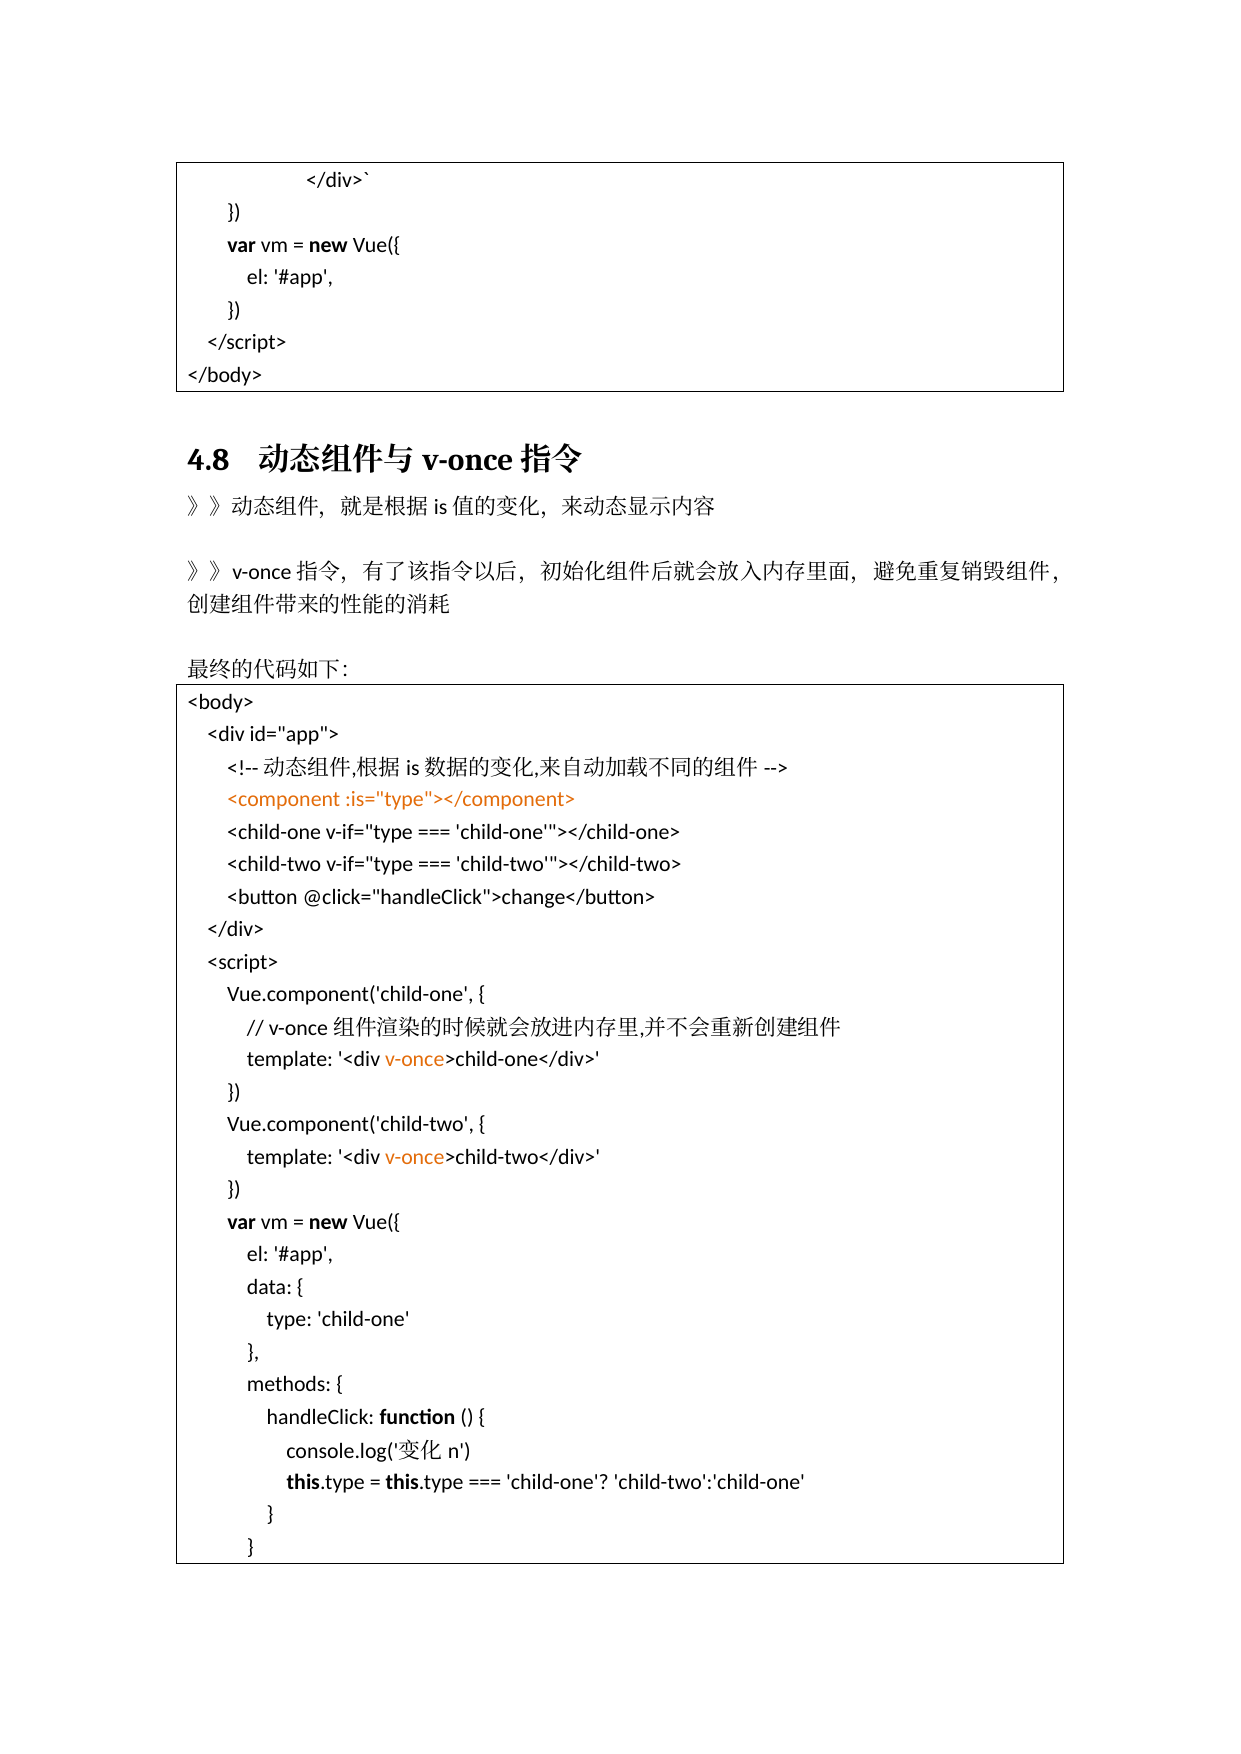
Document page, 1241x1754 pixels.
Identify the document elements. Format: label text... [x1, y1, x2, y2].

text 》》v-once指令，有了该指令以后，初始化组件后就会放入内存里面，避免重复销毁组件，创建组件带来的性能的消耗 [187, 554, 1053, 619]
subtitle 动态组件与 v-once 指令 [187, 424, 1053, 489]
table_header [177, 163, 1063, 391]
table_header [177, 685, 1063, 1563]
text 》》动态组件，就是根据 is 值的变化，来动态显示内容 [187, 489, 1053, 522]
text 最终的代码如下： [187, 652, 1053, 684]
